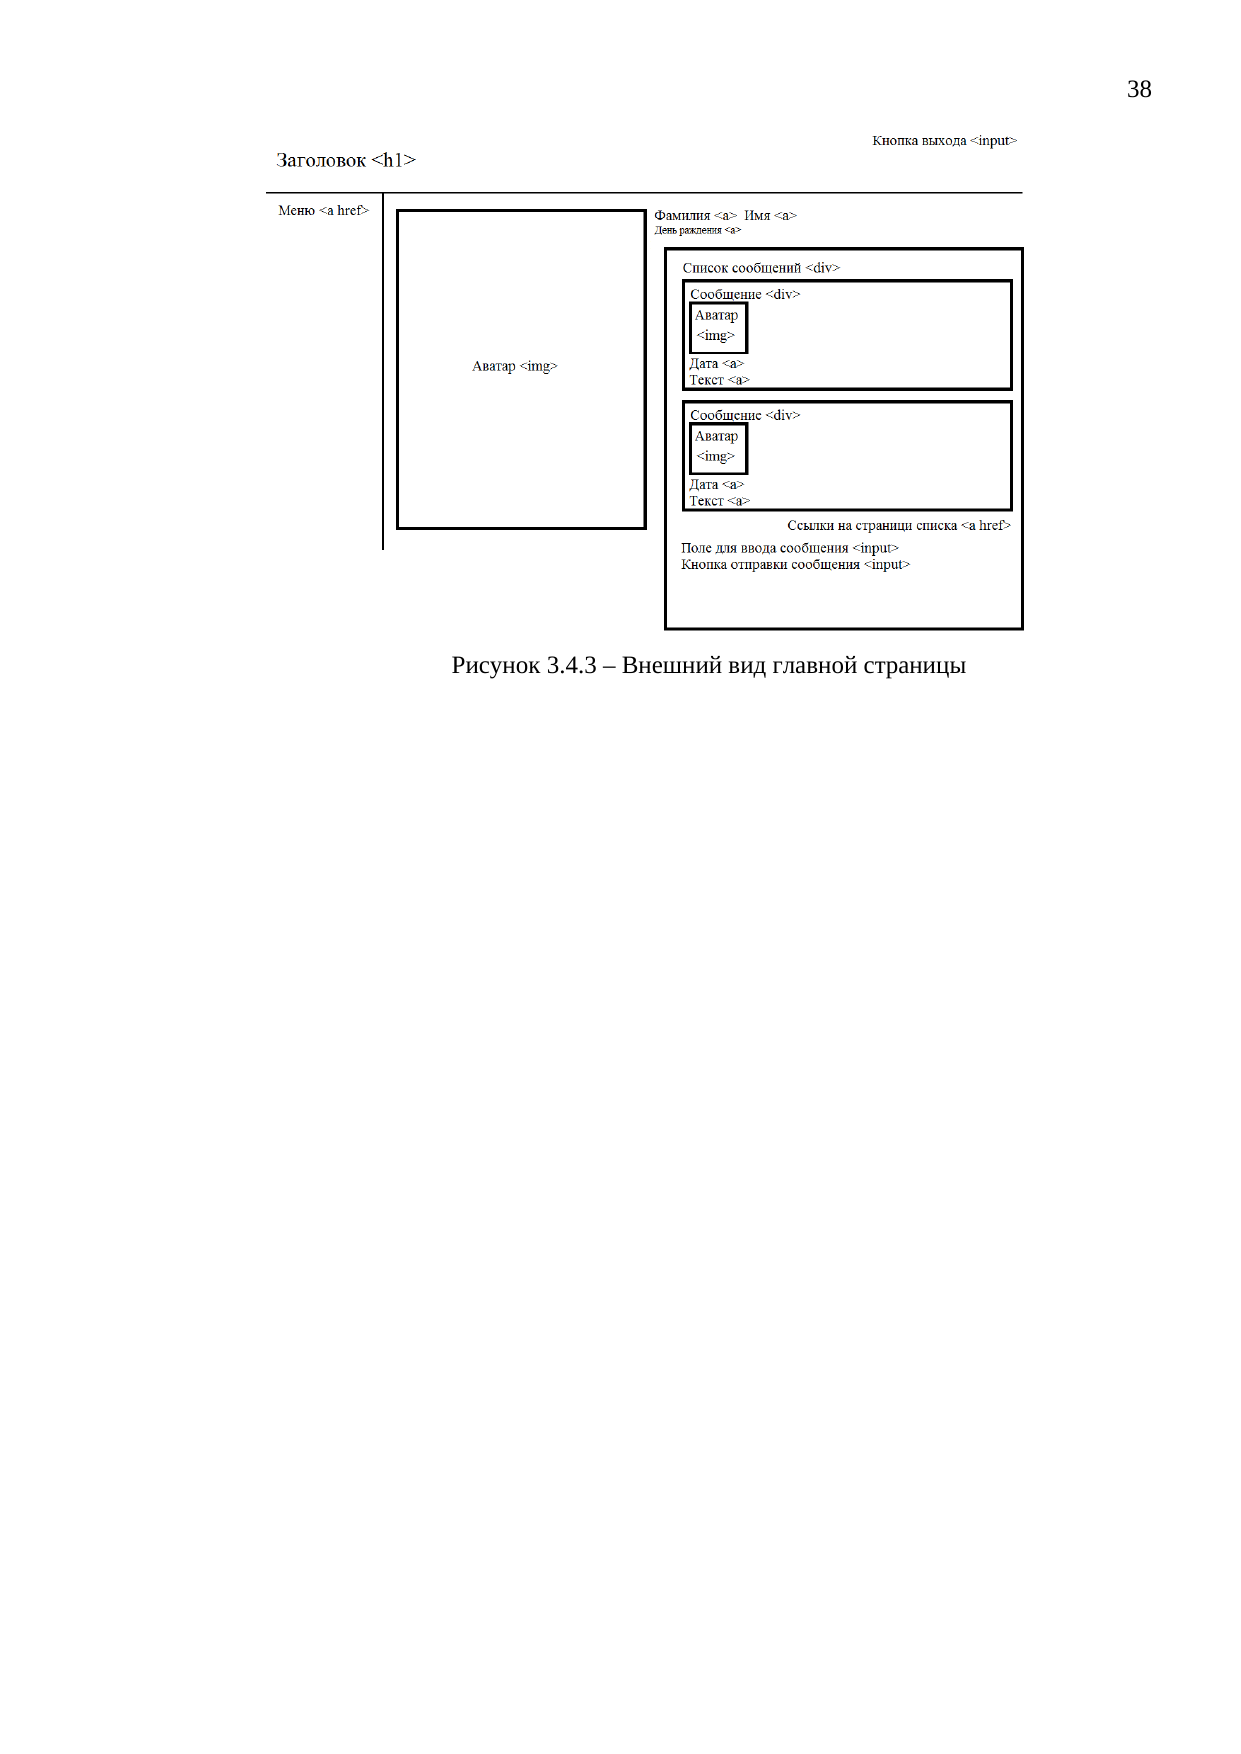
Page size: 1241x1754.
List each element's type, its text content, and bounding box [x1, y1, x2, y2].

text Рисунок 3.4.3 – Внешний вид главной страницы [177, 650, 1152, 679]
picture [265, 131, 1028, 636]
